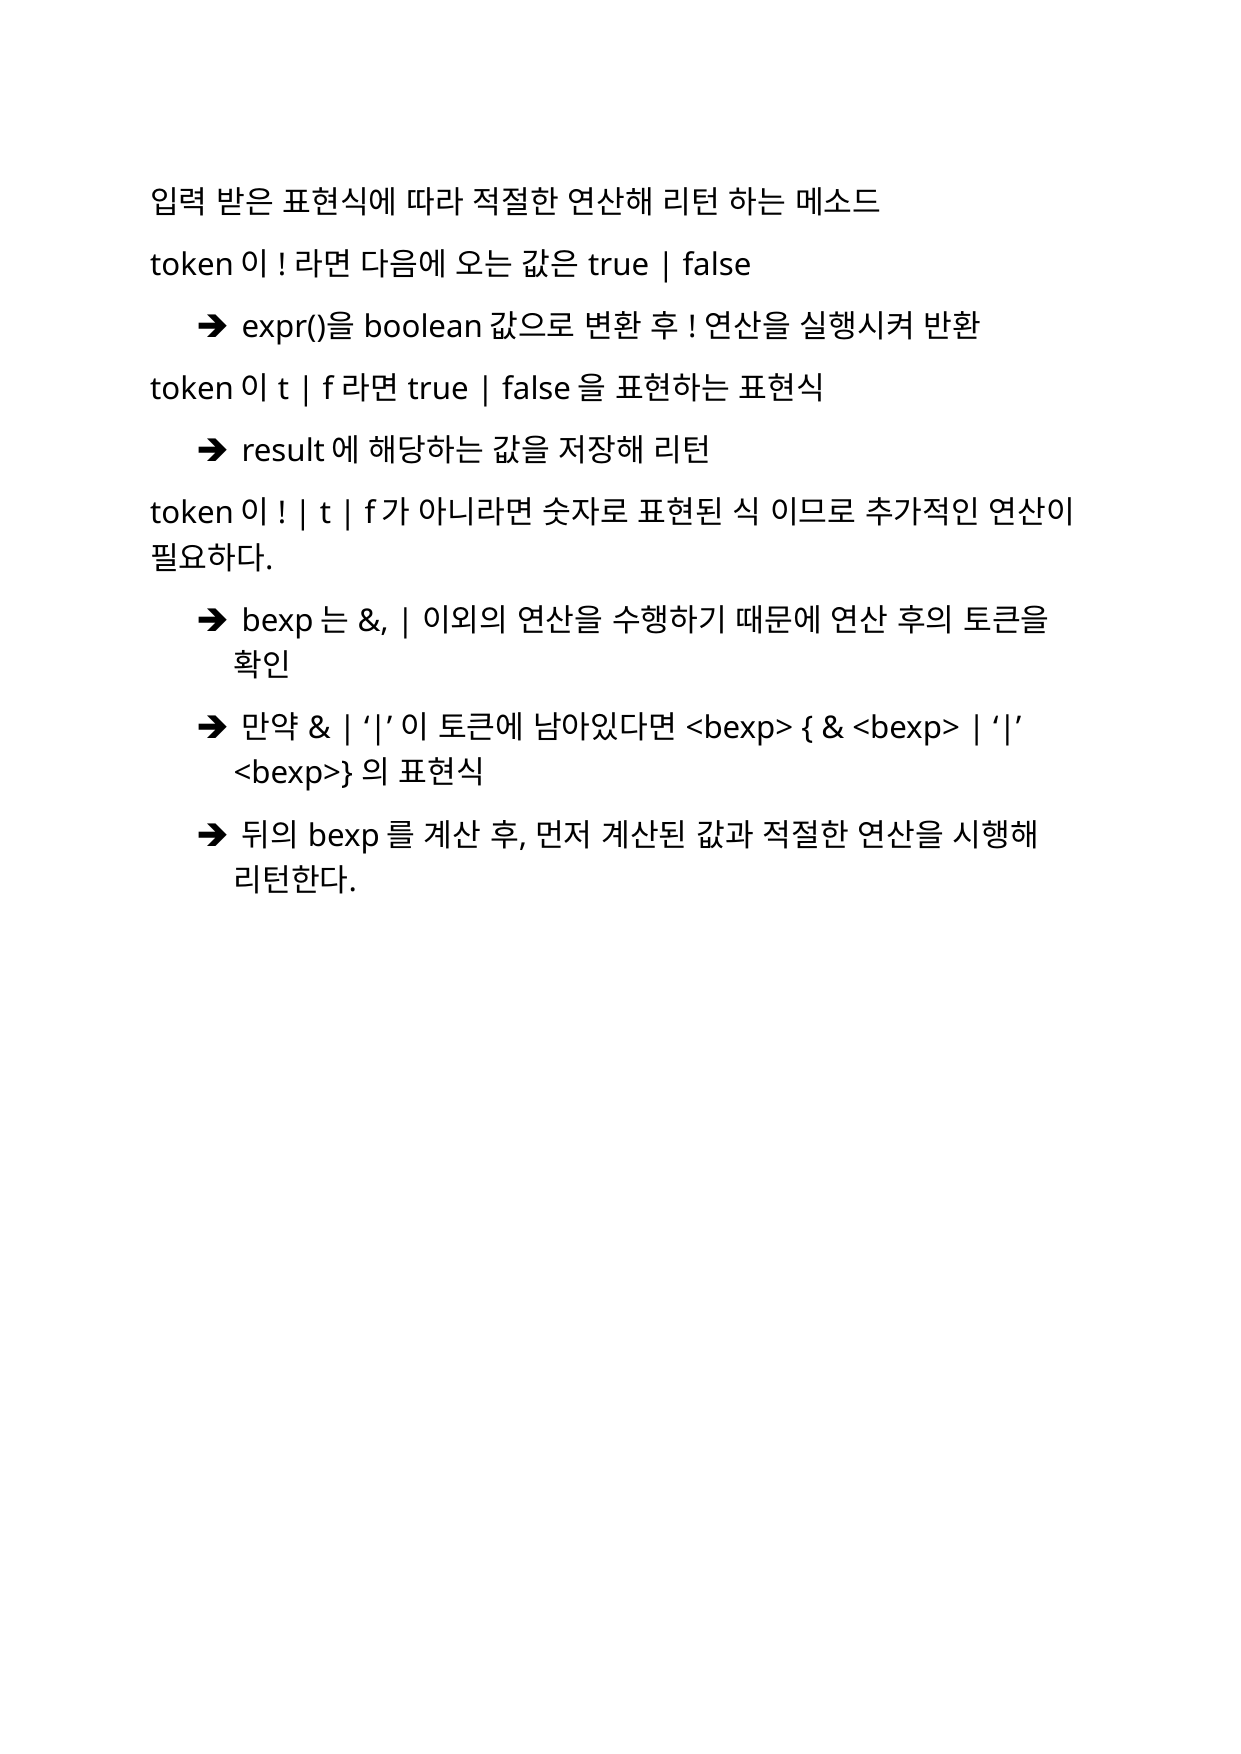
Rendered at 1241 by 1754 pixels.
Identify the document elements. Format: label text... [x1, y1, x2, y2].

list 뒤의 bexp를 계산 후, 먼저 계산된 값과 적절한 연산을 시행해 리턴한다. [196, 810, 1090, 901]
list expr()을 boolean값으로 변환 후 ! 연산을 실행시켜 반환 [196, 301, 1090, 347]
list 만약 & | ‘|’ 이 토큰에 남아있다면 <bexp> { & <bexp> | ‘|’ <bexp>} 의 표현식 [196, 702, 1090, 793]
list result에 해당하는 값을 저장해 리턴 [196, 425, 1090, 471]
text token이 t | f 라면 true | false을 표현하는 표현식 [150, 363, 1090, 409]
text token이 ! 라면 다음에 오는 값은 true | false [150, 239, 1090, 284]
text 입력 받은 표현식에 따라 적절한 연산해 리턴 하는 메소드 [150, 177, 1090, 222]
text token이 ! | t | f가 아니라면 숫자로 표현된 식 이므로 추가적인 연산이 필요하다. [150, 487, 1090, 578]
list bexp는 &, | 이외의 연산을 수행하기 때문에 연산 후의 토큰을 확인 [196, 595, 1090, 686]
